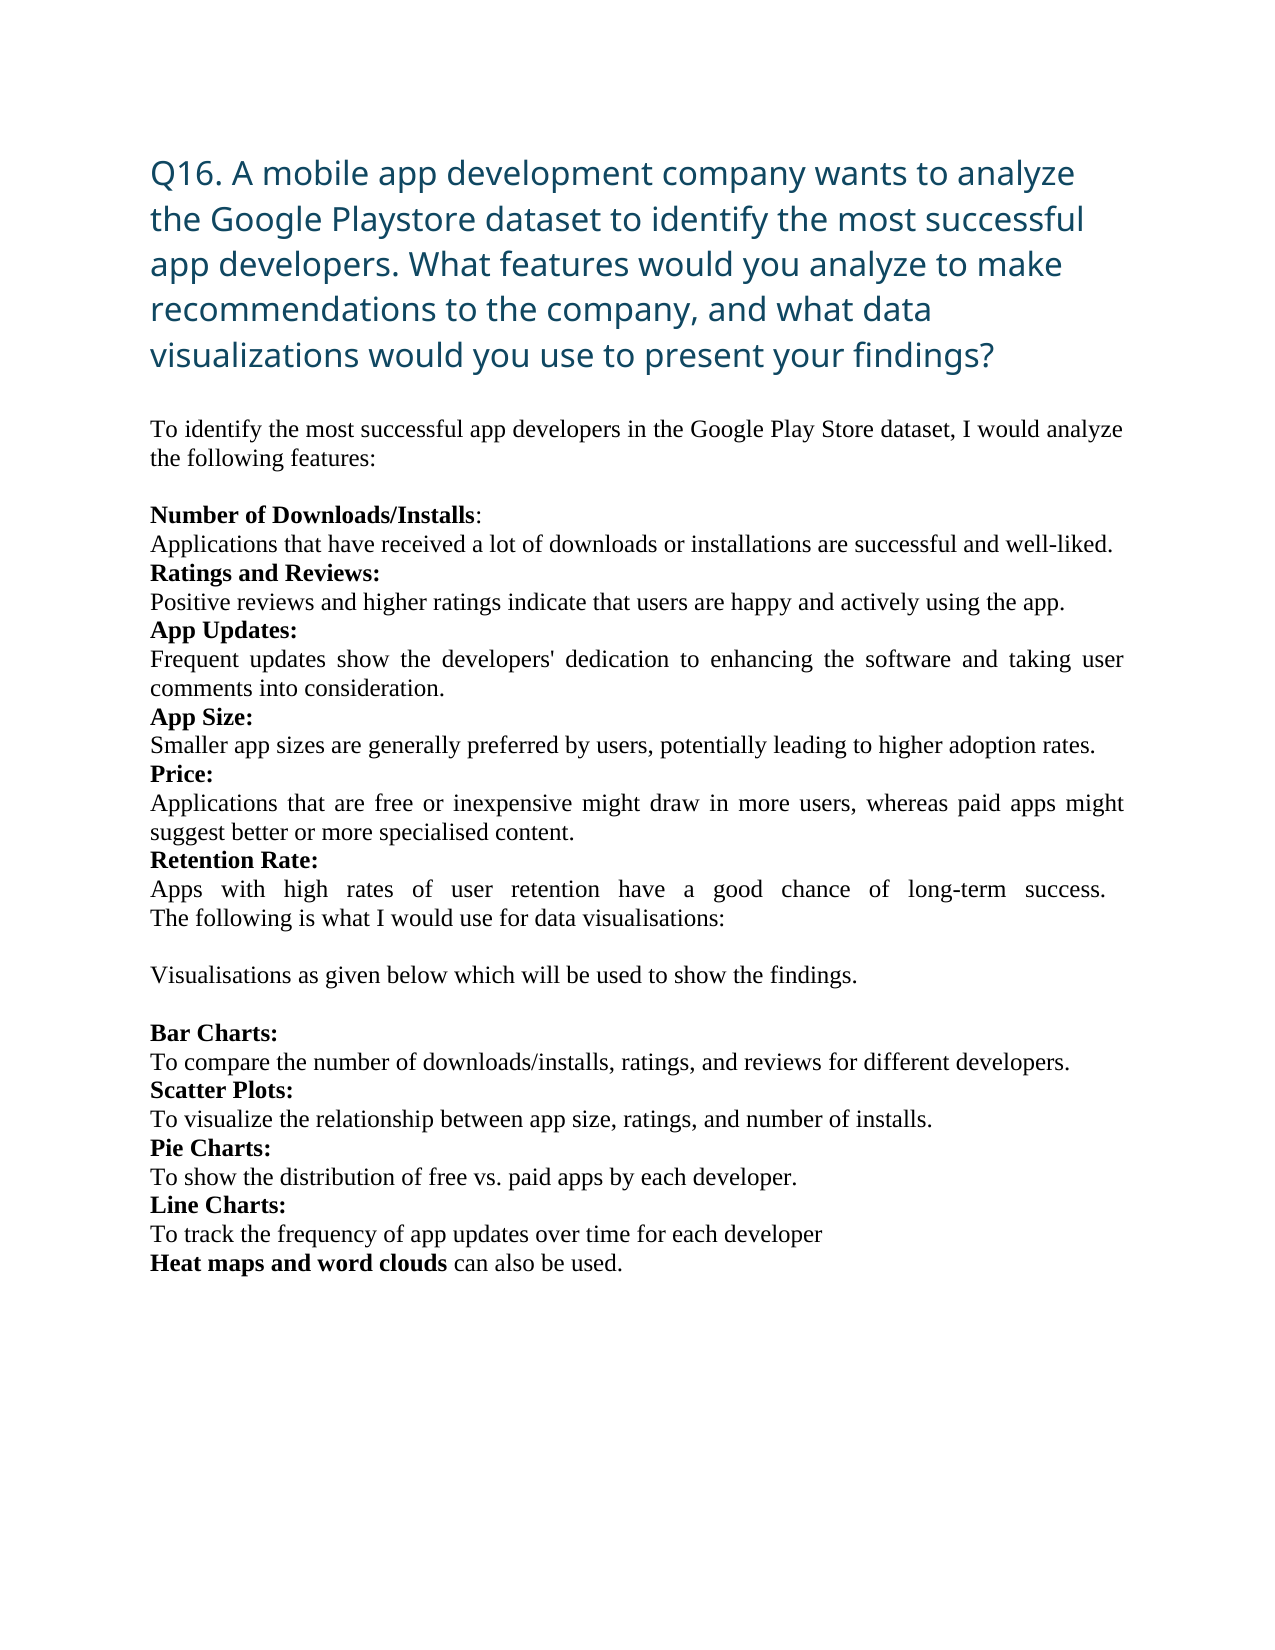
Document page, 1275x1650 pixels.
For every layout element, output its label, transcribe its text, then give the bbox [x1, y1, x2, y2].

text Price: [150, 759, 1125, 788]
text Applications that are free or inexpensive might draw in more users, whereas paid apps might suggest better or more specialised content. [150, 788, 1125, 845]
text Applications that have received a lot of downloads or installations are successful and well-liked. [150, 529, 1125, 558]
text Ratings and Reviews: [150, 558, 1125, 587]
text Frequent updates show the developers' dedication to enhancing the software and taking user comments into consideration. [150, 644, 1125, 702]
text Heat maps and word clouds can also be used. [150, 1248, 1125, 1277]
text Pie Charts: [150, 1133, 1125, 1162]
text App Updates: [150, 615, 1125, 644]
text Line Charts: [150, 1190, 1125, 1219]
text To show the distribution of free vs. paid apps by each developer. [150, 1162, 1125, 1190]
subtitle Q16. A mobile app development company wants to analyze the Google Playstore dataset to identify the most successful app developers. What features would you analyze to make recommendations to the company, and what data visualizations would you use to present your findings? [150, 150, 1125, 377]
text Retention Rate: [150, 845, 1125, 874]
text App Size: [150, 702, 1125, 730]
text To compare the number of downloads/installs, ratings, and reviews for different developers. [150, 1047, 1125, 1075]
text Smaller app sizes are generally preferred by users, potentially leading to higher adoption rates. [150, 730, 1125, 759]
text Bar Charts: [150, 1018, 1125, 1047]
text Scatter Plots: [150, 1075, 1125, 1104]
text To identify the most successful app developers in the Google Play Store dataset, I would analyze the following features: [150, 414, 1125, 472]
text To visualize the relationship between app size, ratings, and number of installs. [150, 1104, 1125, 1133]
text To track the frequency of app updates over time for each developer [150, 1219, 1125, 1248]
text Positive reviews and higher ratings indicate that users are happy and actively using the app. [150, 587, 1125, 615]
text Visualisations as given below which will be used to show the findings. [150, 960, 1125, 989]
text Apps with high rates of user retention have a good chance of long-term success. The following is what I would use for data visualisations: [150, 874, 1125, 932]
text Number of Downloads/Installs: [150, 500, 1125, 529]
